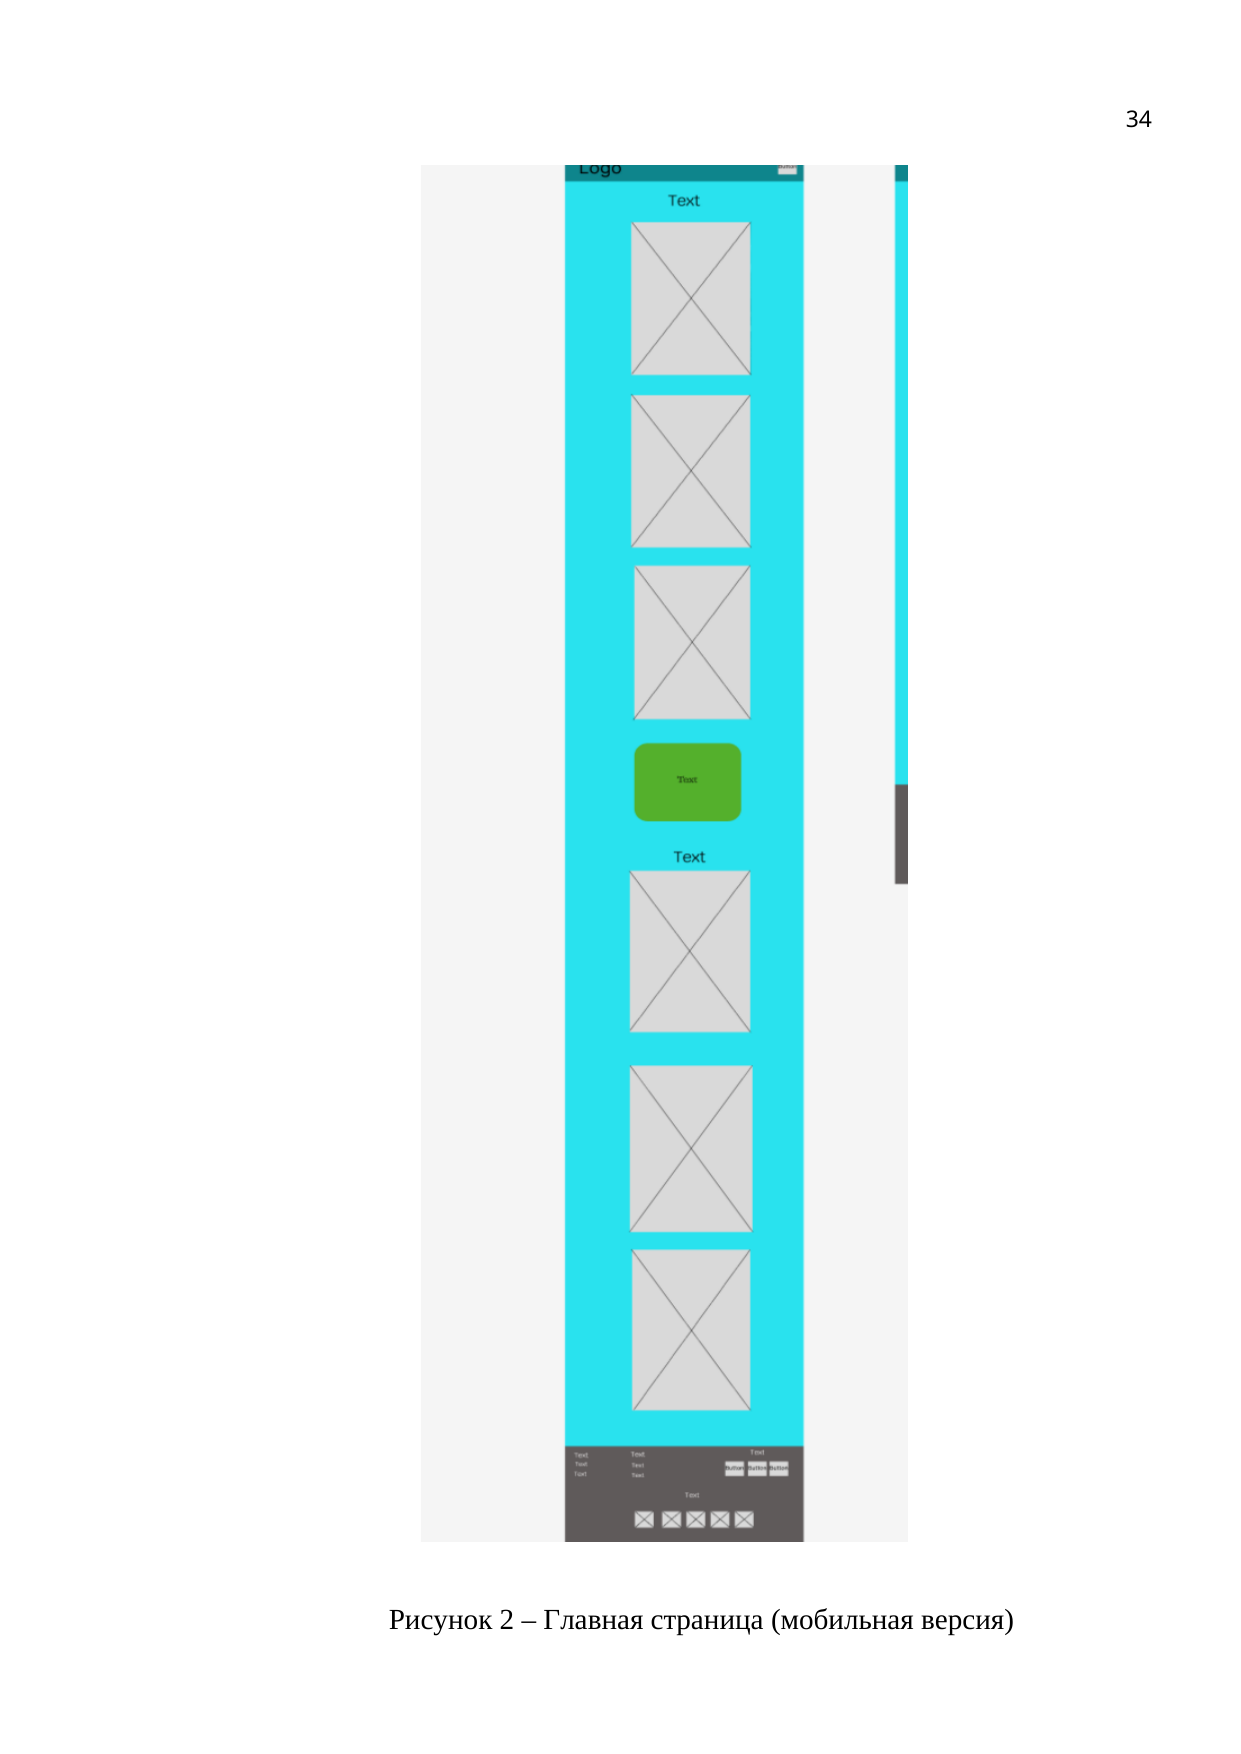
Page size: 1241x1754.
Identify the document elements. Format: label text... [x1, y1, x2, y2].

text Рисунок 2 – Главная страница (мобильная версия) [177, 1602, 1152, 1636]
picture [420, 165, 908, 1542]
